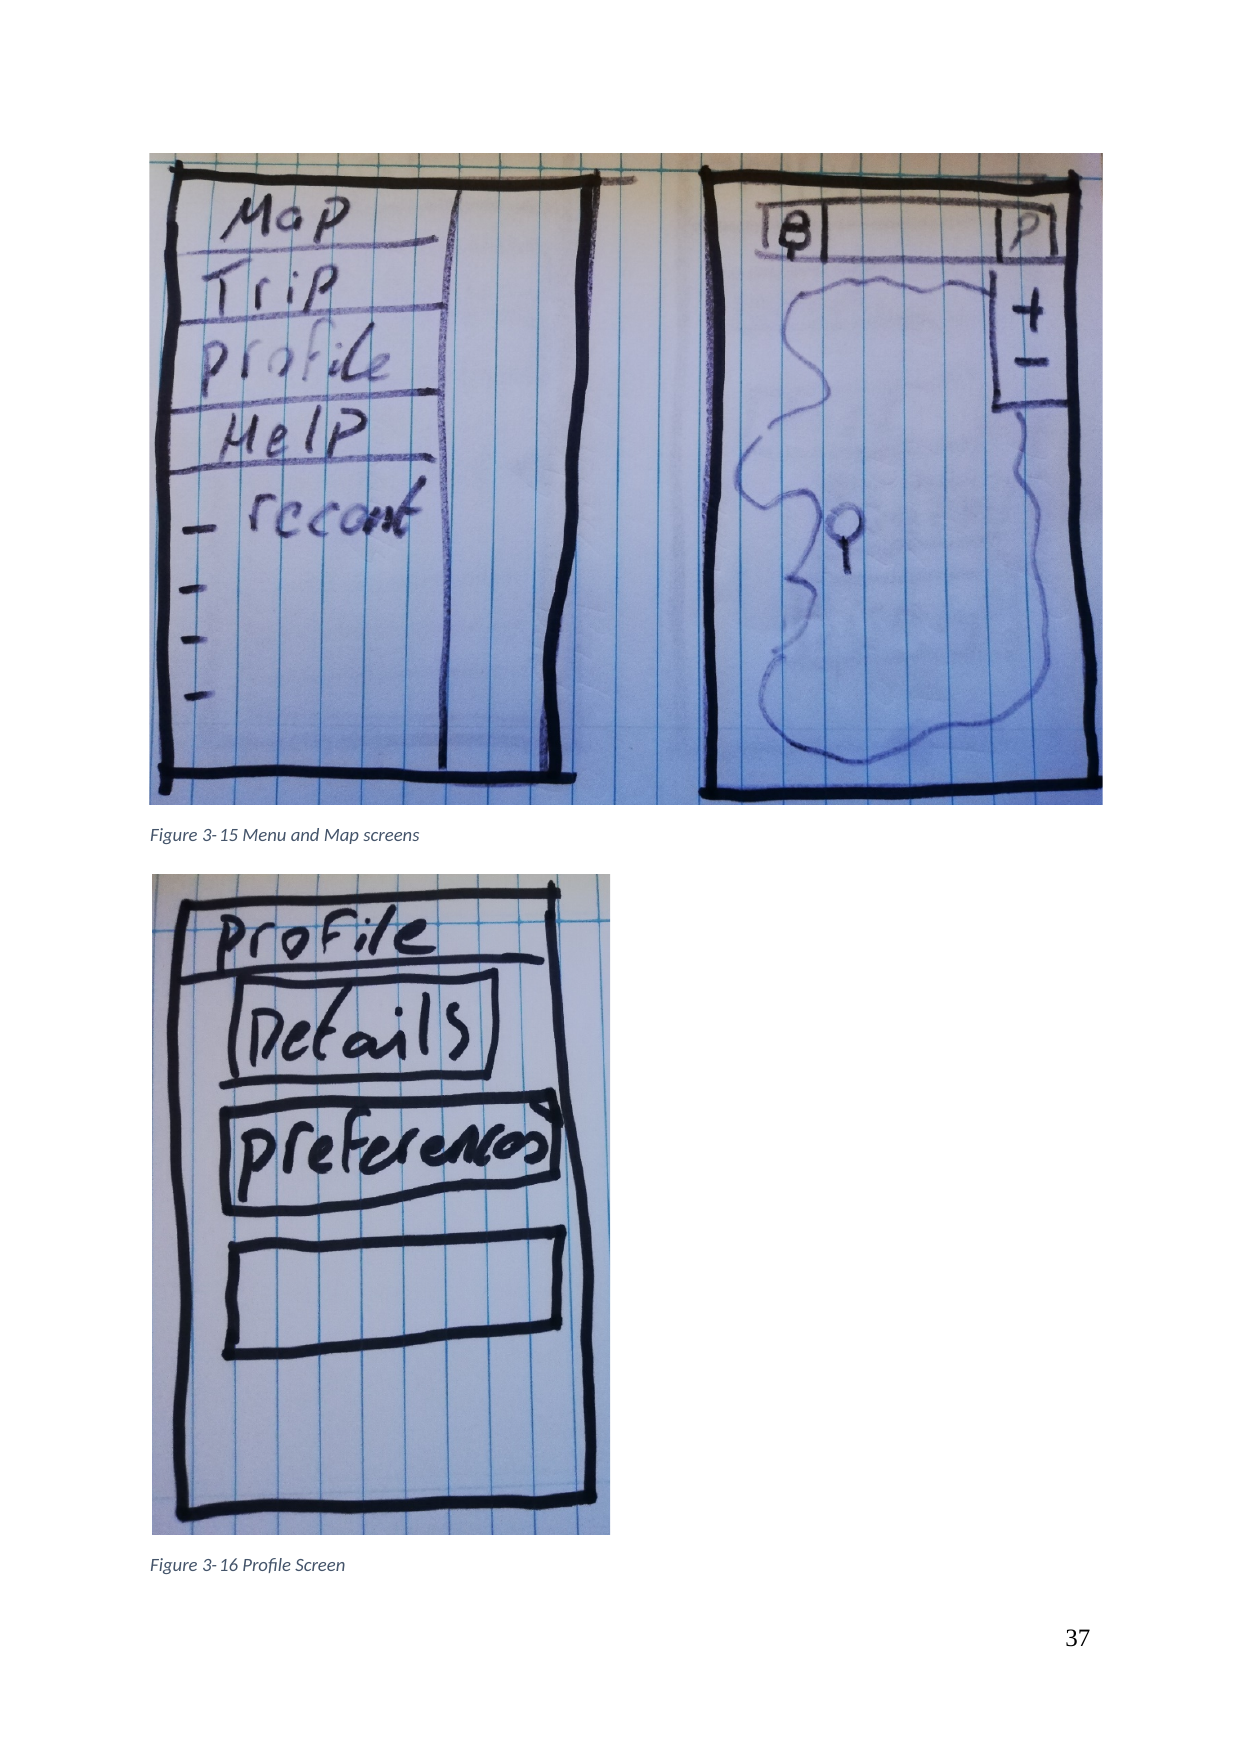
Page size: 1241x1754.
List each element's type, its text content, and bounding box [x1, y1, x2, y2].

picture [152, 874, 611, 1535]
picture [149, 153, 1103, 805]
